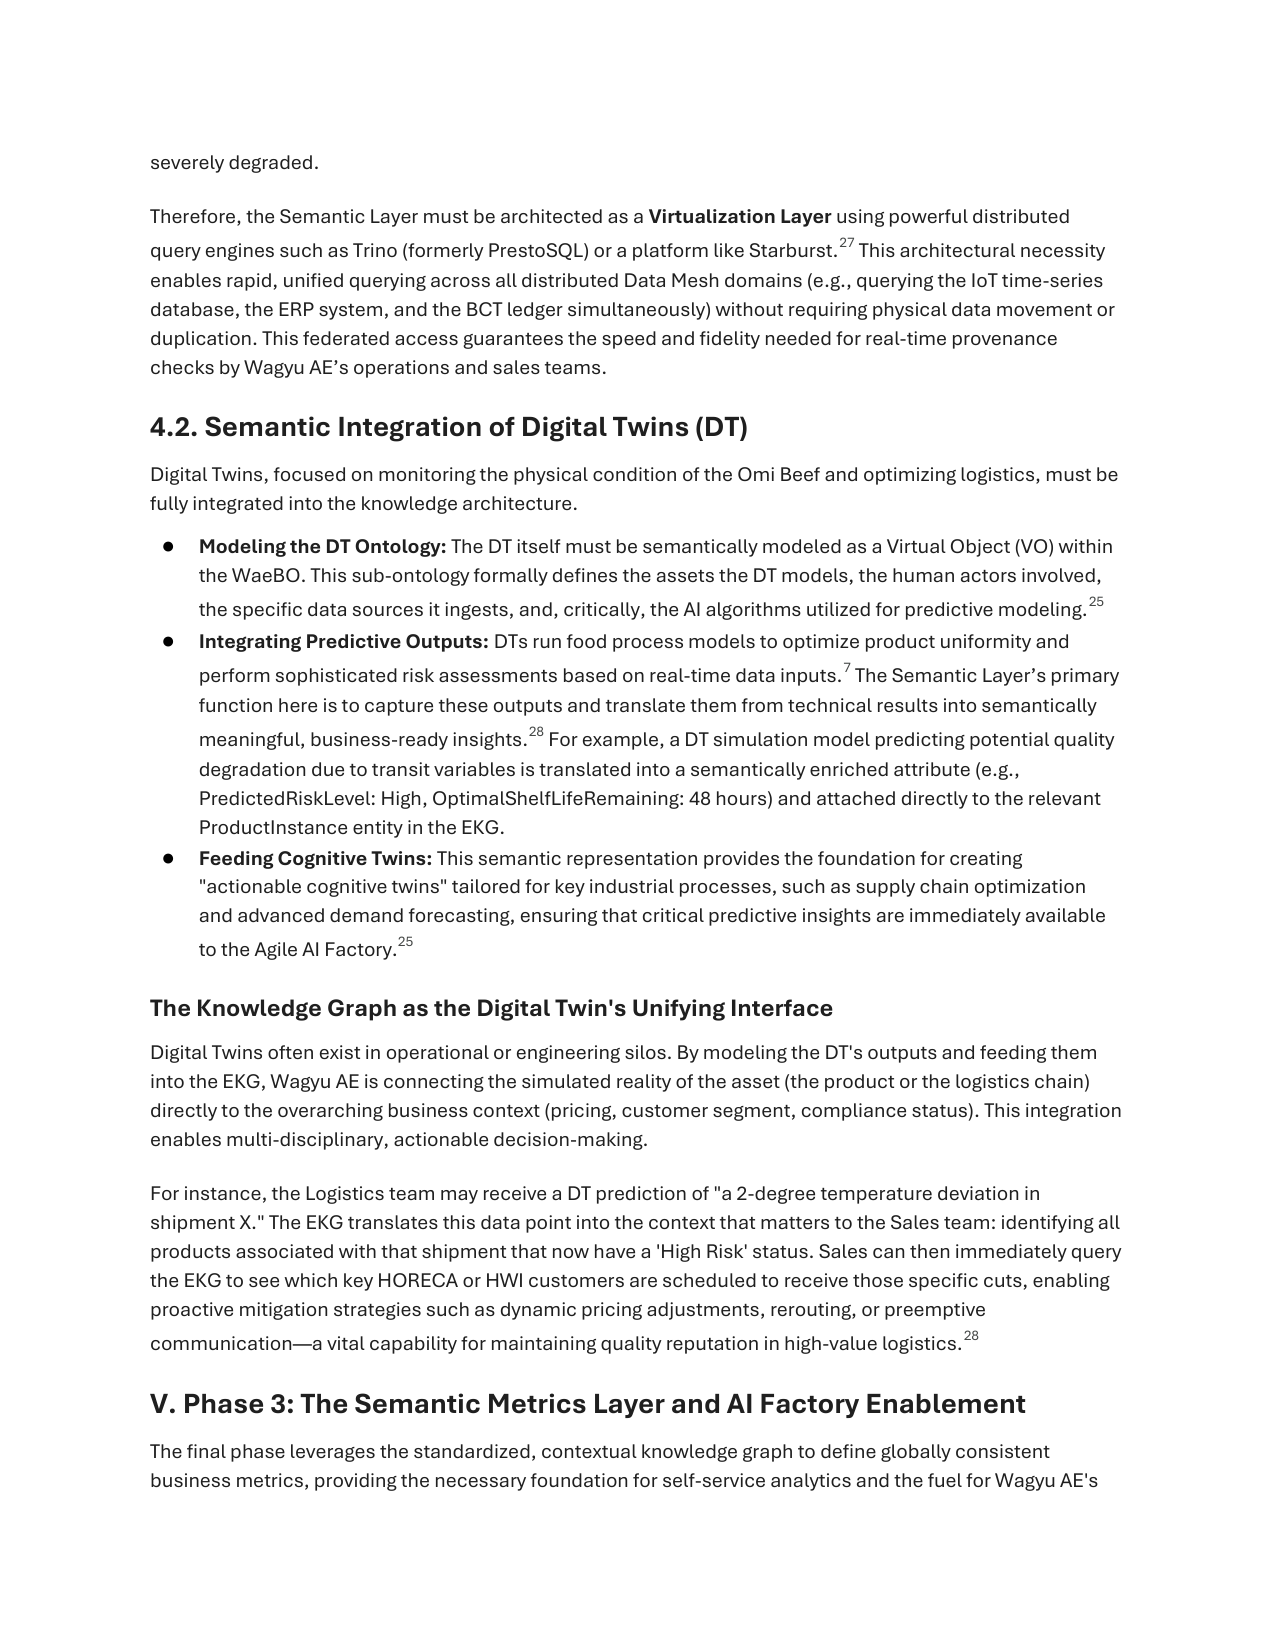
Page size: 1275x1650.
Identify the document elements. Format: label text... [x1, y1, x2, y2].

list Feeding Cognitive Twins: This semantic representation provides the foundation for creating "actionable cognitive twins" tailored for key industrial processes, such as supply chain optimization and advanced demand forecasting, ensuring that critical predictive insights are immediately available to the Agile AI Factory.25 [161, 843, 1125, 963]
subtitle 4.2. Semantic Integration of Digital Twins (DT) [150, 408, 1125, 444]
text Digital Twins, focused on monitoring the physical condition of the Omi Beef and optimizing logistics, must be fully integrated into the knowledge architecture. [150, 462, 1125, 516]
text Digital Twins often exist in operational or engineering silos. By modeling the DT's outputs and feeding them into the EKG, Wagyu AE is connecting the simulated reality of the asset (the product or the logistics chain) directly to the overarching business context (pricing, customer segment, compliance status). This integration enables multi-disciplinary, actionable decision-making. [150, 1040, 1125, 1152]
subtitle V. Phase 3: The Semantic Metrics Layer and AI Factory Enablement [150, 1386, 1125, 1422]
list Integrating Predictive Outputs: DTs run food process models to optimize product uniformity and perform sophisticated risk assessments based on real-time data inputs.7 The Semantic Layer’s primary function here is to capture these outputs and translate them from technical results into semantically meaningful, business-ready insights.28 For example, a DT simulation model predicting potential quality degradation due to transit variables is translated into a semantically enriched attribute (e.g., PredictedRiskLevel: High, OptimalShelfLifeRemaining: 48 hours) and attached directly to the relevant ProductInstance entity in the EKG. [161, 627, 1125, 840]
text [150, 150, 1125, 175]
text Therefore, the Semantic Layer must be architected as a Virtualization Layer using powerful distributed query engines such as Trino (formerly PrestoSQL) or a platform like Starburst.27 This architectural necessity enables rapid, unified querying across all distributed Data Mesh domains (e.g., querying the IoT time-series database, the ERP system, and the BCT ledger simultaneously) without requiring physical data movement or duplication. This federated access guarantees the speed and fidelity needed for real-time provenance checks by Wagyu AE’s operations and sales teams. [150, 204, 1125, 380]
subtitle The Knowledge Graph as the Digital Twin's Unifying Interface [150, 993, 1125, 1023]
text For instance, the Logistics team may receive a DT prediction of "a 2-degree temperature deviation in shipment X." The EKG translates this data point into the context that matters to the Sales team: identifying all products associated with that shipment that now have a 'High Risk' status. Sales can then immediately query the EKG to see which key HORECA or HWI customers are scheduled to receive those specific cuts, enabling proactive mitigation strategies such as dynamic pricing adjustments, rerouting, or preemptive communication—a vital capability for maintaining quality reputation in high-value logistics.28 [150, 1181, 1125, 1357]
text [150, 1439, 1125, 1494]
list Modeling the DT Ontology: The DT itself must be semantically modeled as a Virtual Object (VO) within the WaeBO. This sub-ontology formally defines the assets the DT models, the human actors involved, the specific data sources it ingests, and, critically, the AI algorithms utilized for predictive modeling.25 [161, 532, 1125, 623]
